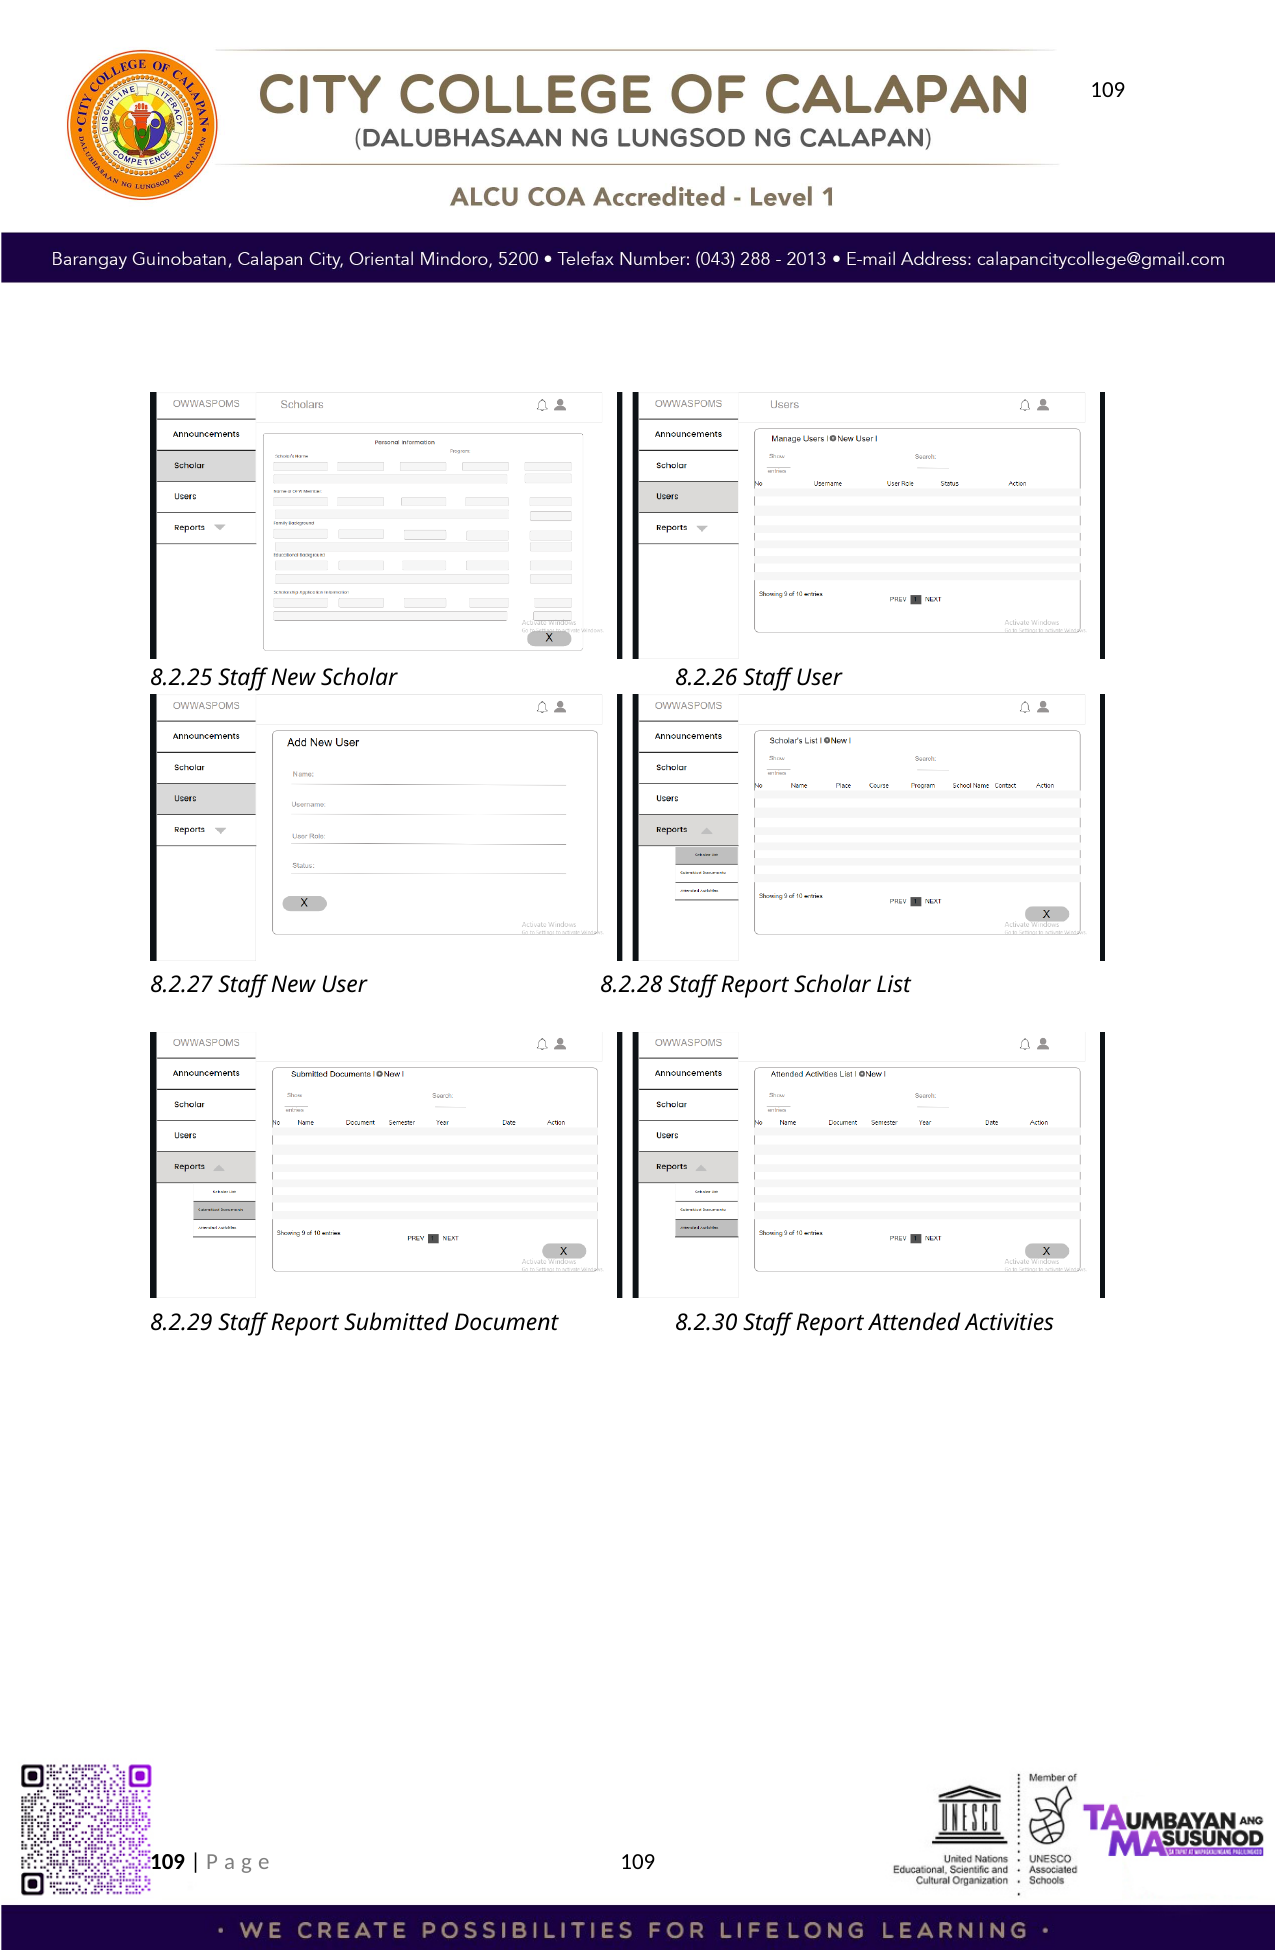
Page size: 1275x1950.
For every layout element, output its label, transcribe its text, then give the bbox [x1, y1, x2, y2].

picture [150, 1032, 623, 1298]
picture [1, 0, 1275, 286]
picture [632, 1032, 1105, 1298]
picture [632, 694, 1105, 961]
picture [632, 392, 1105, 659]
picture [150, 392, 623, 659]
picture [150, 694, 623, 961]
picture [1, 1742, 1275, 1950]
